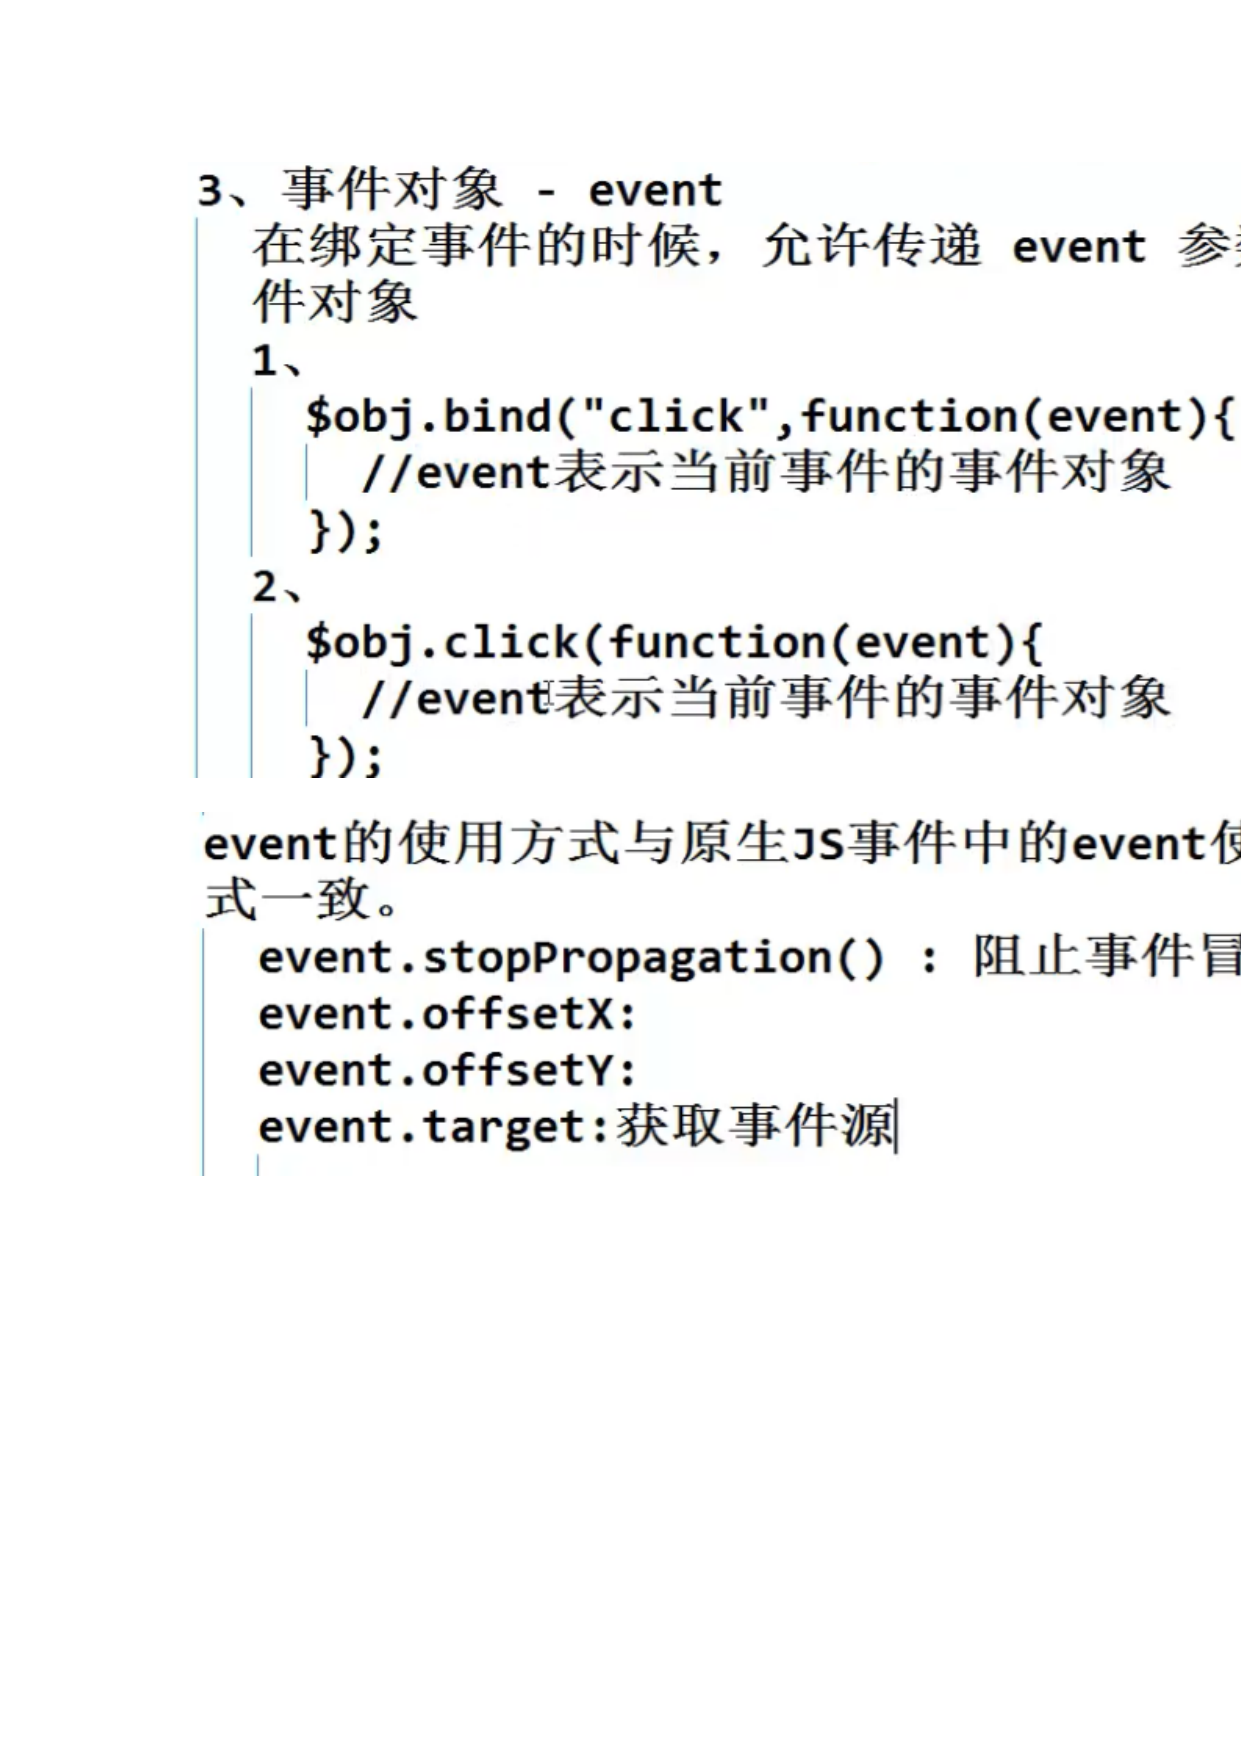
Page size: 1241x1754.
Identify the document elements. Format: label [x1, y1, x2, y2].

picture [187, 162, 1241, 778]
picture [187, 812, 1241, 1176]
